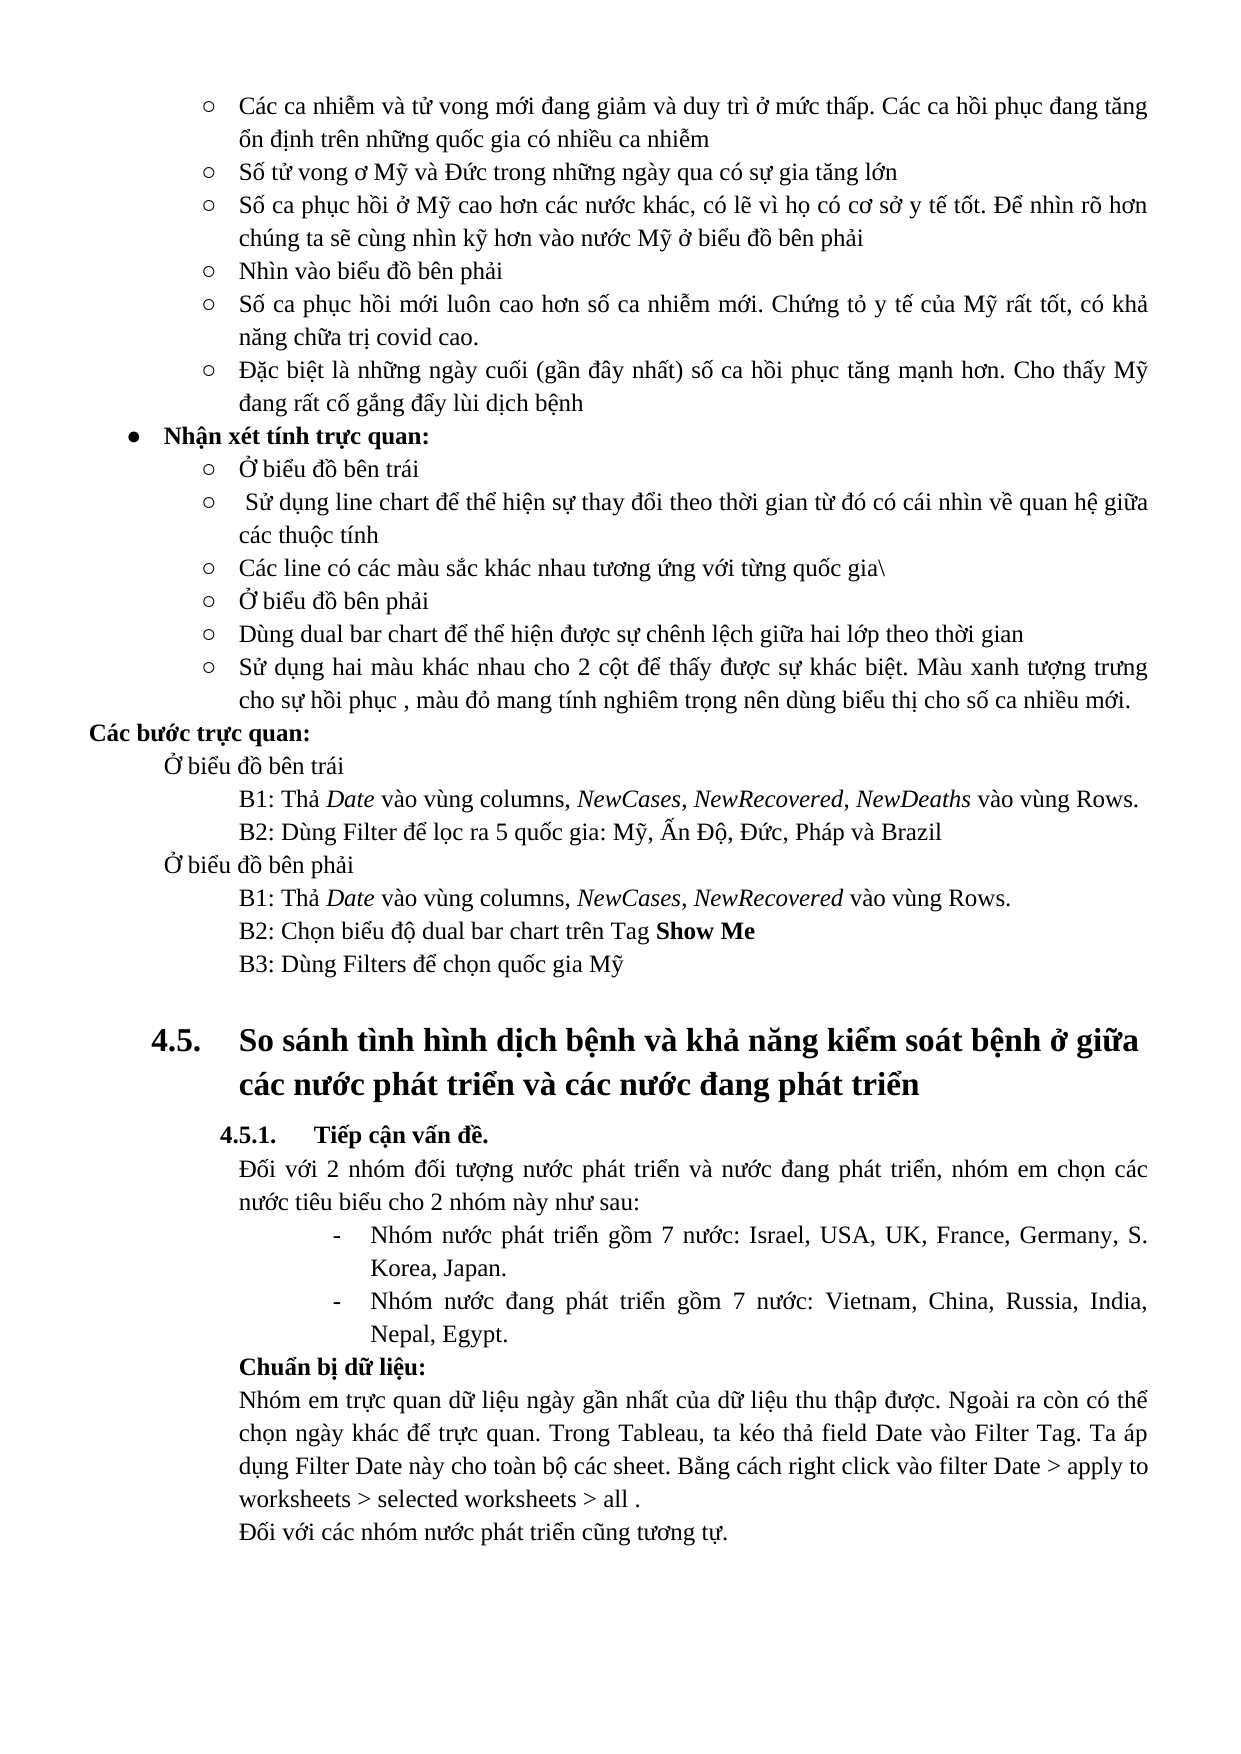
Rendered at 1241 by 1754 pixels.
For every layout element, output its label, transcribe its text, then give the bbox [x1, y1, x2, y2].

text B1: Thả Date vào vùng columns, NewCases, NewRecovered, NewDeaths vào vùng Rows. [238, 784, 1149, 813]
list Các line có các màu sắc khác nhau tương ứng với từng quốc gia\ [201, 553, 1149, 582]
list Số ca phục hồi mới luôn cao hơn số ca nhiễm mới. Chứng tỏ y tế của Mỹ rất tốt, có khả năng chữa trị covid cao. [201, 289, 1149, 351]
text Chuẩn bị dữ liệu: [238, 1352, 1149, 1381]
text B1: Thả Date vào vùng columns, NewCases, NewRecovered vào vùng Rows. [238, 883, 1149, 912]
list Ở biểu đồ bên phải [201, 586, 1149, 615]
subtitle So sánh tình hình dịch bệnh và khả năng kiểm soát bệnh ở giữa các nước phát triển và các nước đang phát triển [201, 1020, 1149, 1102]
text Nhóm em trực quan dữ liệu ngày gần nhất của dữ liệu thu thập được. Ngoài ra còn có thể chọn ngày khác để trực quan. Trong Tableau, ta kéo thả field Date vào Filter Tag. Ta áp dụng Filter Date này cho toàn bộ các sheet. Bằng cách right click vào filter Date > apply to worksheets > selected worksheets > all . [238, 1385, 1149, 1513]
list Nhìn vào biểu đồ bên phải [201, 256, 1149, 285]
list Các ca nhiễm và tử vong mới đang giảm và duy trì ở mức thấp. Các ca hồi phục đang tăng ổn định trên những quốc gia có nhiều ca nhiễm [201, 91, 1149, 153]
list Nhóm nước phát triển gồm 7 nước: Israel, USA, UK, France, Germany, S. Korea, Japan. [333, 1220, 1149, 1281]
list Dùng dual bar chart để thể hiện được sự chênh lệch giữa hai lớp theo thời gian [201, 619, 1149, 648]
text Ở biểu đồ bên phải [88, 850, 1149, 879]
list Đặc biệt là những ngày cuối (gần đây nhất) số ca hồi phục tăng mạnh hơn. Cho thấy Mỹ đang rất cố gắng đẩy lùi dịch bệnh [201, 355, 1149, 417]
text B2: Chọn biểu độ dual bar chart trên Tag Show Me [238, 916, 1149, 945]
list Sử dụng line chart để thể hiện sự thay đổi theo thời gian từ đó có cái nhìn về quan hệ giữa các thuộc tính [201, 487, 1149, 549]
list Số tử vong ơ Mỹ và Đức trong những ngày qua có sự gia tăng lớn [201, 157, 1149, 186]
list Nhóm nước đang phát triển gồm 7 nước: Vietnam, China, Russia, India, Nepal, Egypt. [333, 1286, 1149, 1347]
text Các bước trực quan: [88, 718, 1149, 747]
text Đối với 2 nhóm đối tượng nước phát triển và nước đang phát triển, nhóm em chọn các nước tiêu biểu cho 2 nhóm này như sau: [238, 1154, 1149, 1215]
list Nhận xét tính trực quan: [126, 421, 1149, 450]
list Ở biểu đồ bên trái [201, 454, 1149, 483]
list Sử dụng hai màu khác nhau cho 2 cột để thấy được sự khác biệt. Màu xanh tượng trưng cho sự hồi phục , màu đỏ mang tính nghiêm trọng nên dùng biểu thị cho số ca nhiều mới. [201, 652, 1149, 714]
text B3: Dùng Filters để chọn quốc gia Mỹ [238, 949, 1149, 978]
list Số ca phục hồi ở Mỹ cao hơn các nước khác, có lẽ vì họ có cơ sở y tế tốt. Để nhìn rõ hơn chúng ta sẽ cùng nhìn kỹ hơn vào nước Mỹ ở biểu đồ bên phải [201, 190, 1149, 252]
text Ở biểu đồ bên trái [88, 751, 1149, 780]
text B2: Dùng Filter để lọc ra 5 quốc gia: Mỹ, Ấn Độ, Đức, Pháp và Brazil [238, 817, 1149, 846]
list Tiếp cận vấn đề. [276, 1121, 1149, 1149]
text Đối với các nhóm nước phát triển cũng tương tự. [238, 1517, 1149, 1546]
